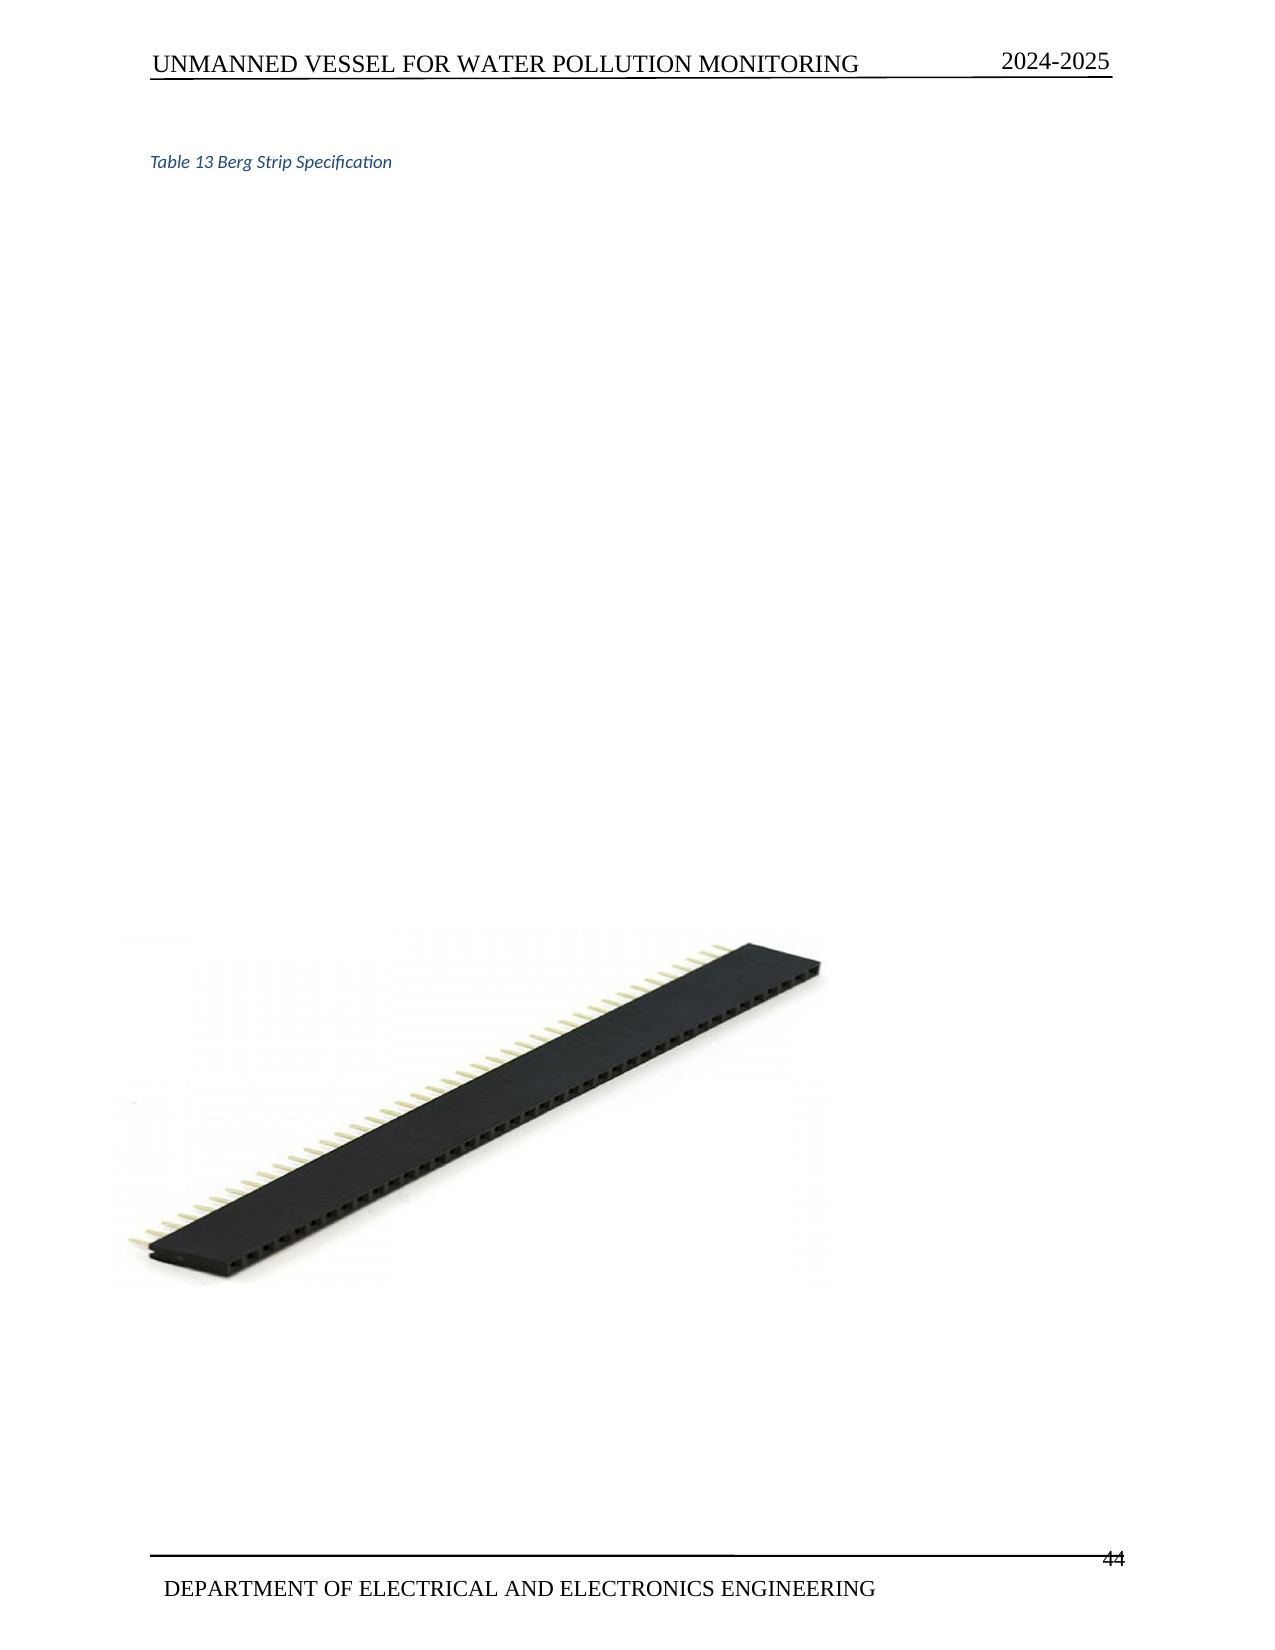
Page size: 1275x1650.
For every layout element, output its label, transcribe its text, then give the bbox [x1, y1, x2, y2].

picture [115, 927, 828, 1290]
text Table 13 Berg Strip Specification [150, 150, 1125, 173]
